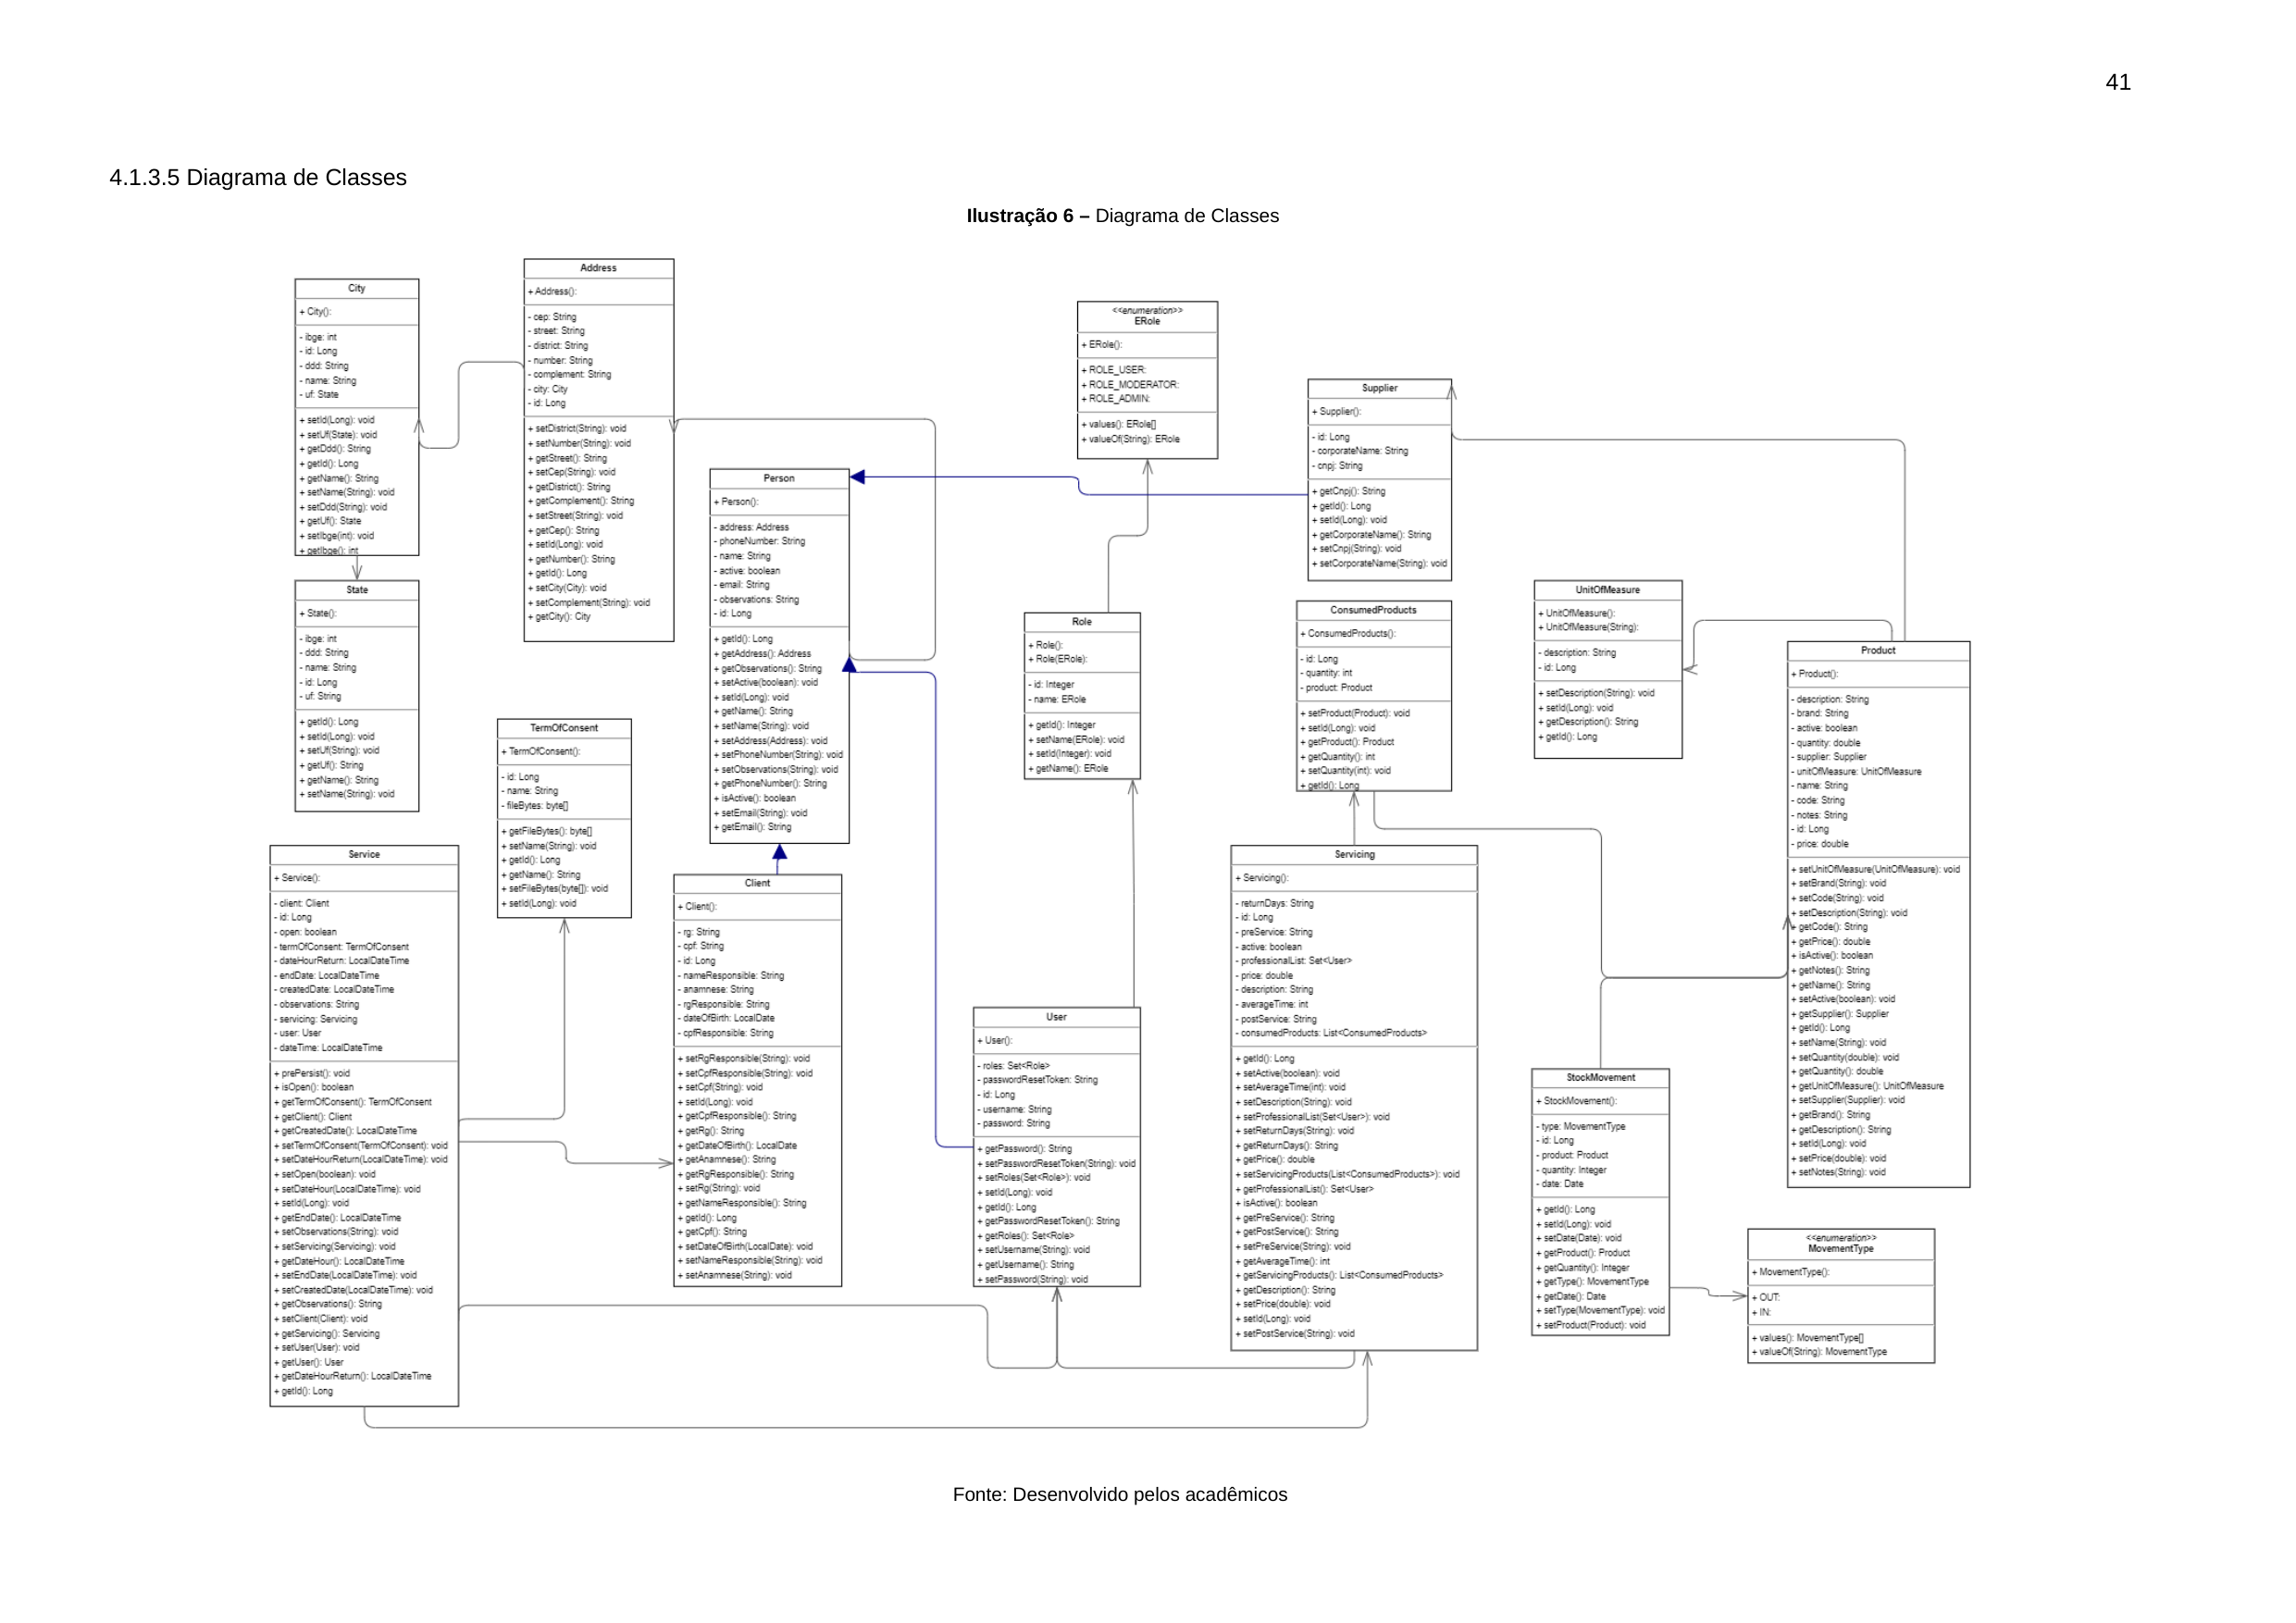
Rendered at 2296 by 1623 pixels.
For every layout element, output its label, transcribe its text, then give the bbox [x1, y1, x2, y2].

subtitle 4.1.3.5 Diagrama de Classes [109, 164, 2131, 191]
picture [260, 248, 1981, 1460]
text Fonte: Desenvolvido pelos acadêmicos [109, 1482, 2131, 1505]
text Ilustração 6 – Diagrama de Classes [109, 204, 2131, 226]
